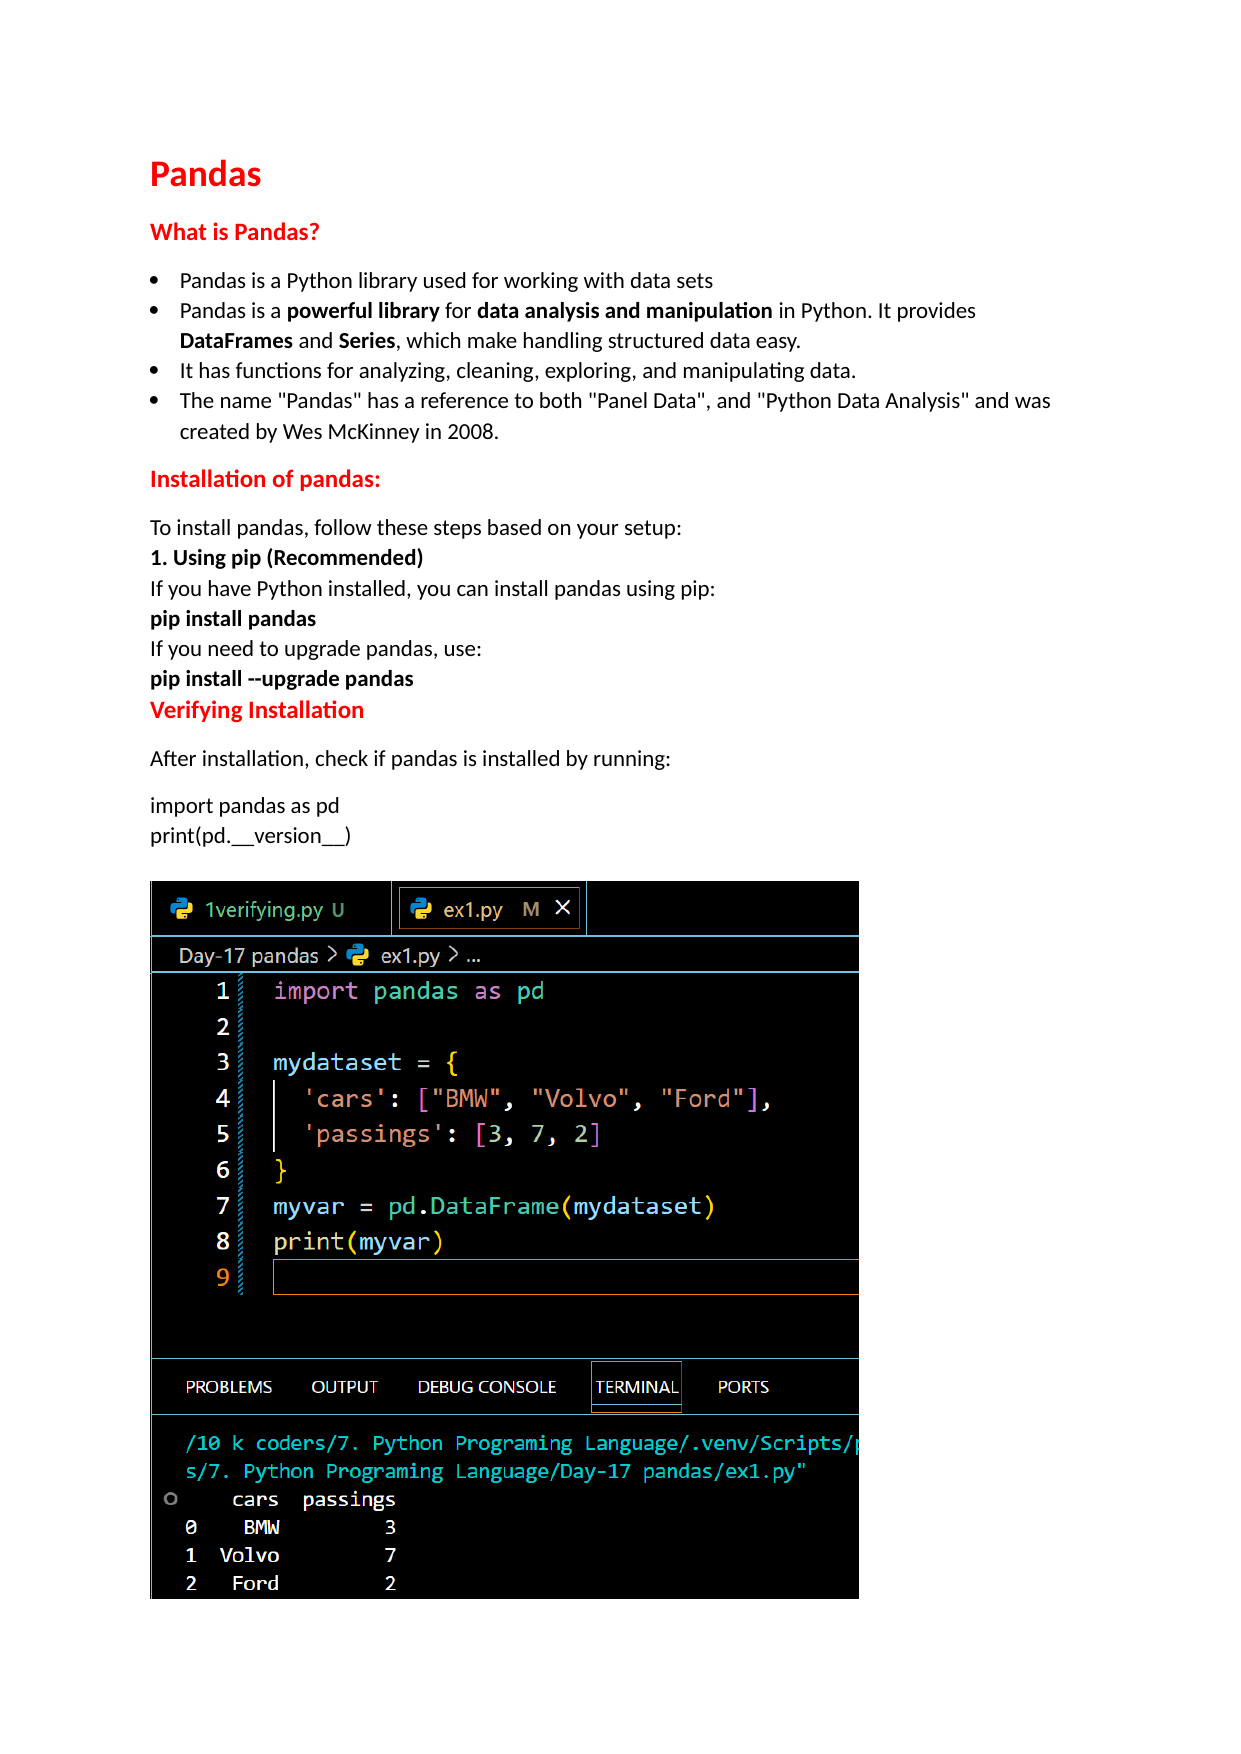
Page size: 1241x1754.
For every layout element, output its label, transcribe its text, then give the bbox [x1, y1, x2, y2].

list Pandas is a Python library used for working with data sets [150, 266, 1090, 294]
text Installation of pandas: [150, 464, 1090, 494]
text What is Pandas? [150, 216, 1090, 247]
text import pandas as pd [150, 791, 1090, 819]
text To install pandas, follow these steps based on your setup: [150, 513, 1090, 541]
text If you need to upgrade pandas, use: [150, 634, 1090, 662]
text After installation, check if pandas is installed by running: [150, 744, 1090, 772]
list The name "Pandas" has a reference to both "Panel Data", and "Python Data Analysis" and was created by Wes McKinney in 2008. [150, 387, 1090, 445]
text If you have Python installed, you can install pandas using pip: [150, 574, 1090, 602]
text 1. Using pip (Recommended) [150, 543, 1090, 571]
list It has functions for analyzing, cleaning, exploring, and manipulating data. [150, 356, 1090, 384]
list Pandas is a powerful library for data analysis and manipulation in Python. It provides DataFrames and Series, which make handling structured data easy. [150, 296, 1090, 354]
text Verifying Installation [150, 694, 1090, 725]
text pip install pandas [150, 604, 1090, 632]
text print(pd.__version__) [150, 821, 1090, 849]
text pip install --upgrade pandas [150, 664, 1090, 692]
text Pandas [150, 150, 1090, 196]
picture [150, 881, 859, 1599]
